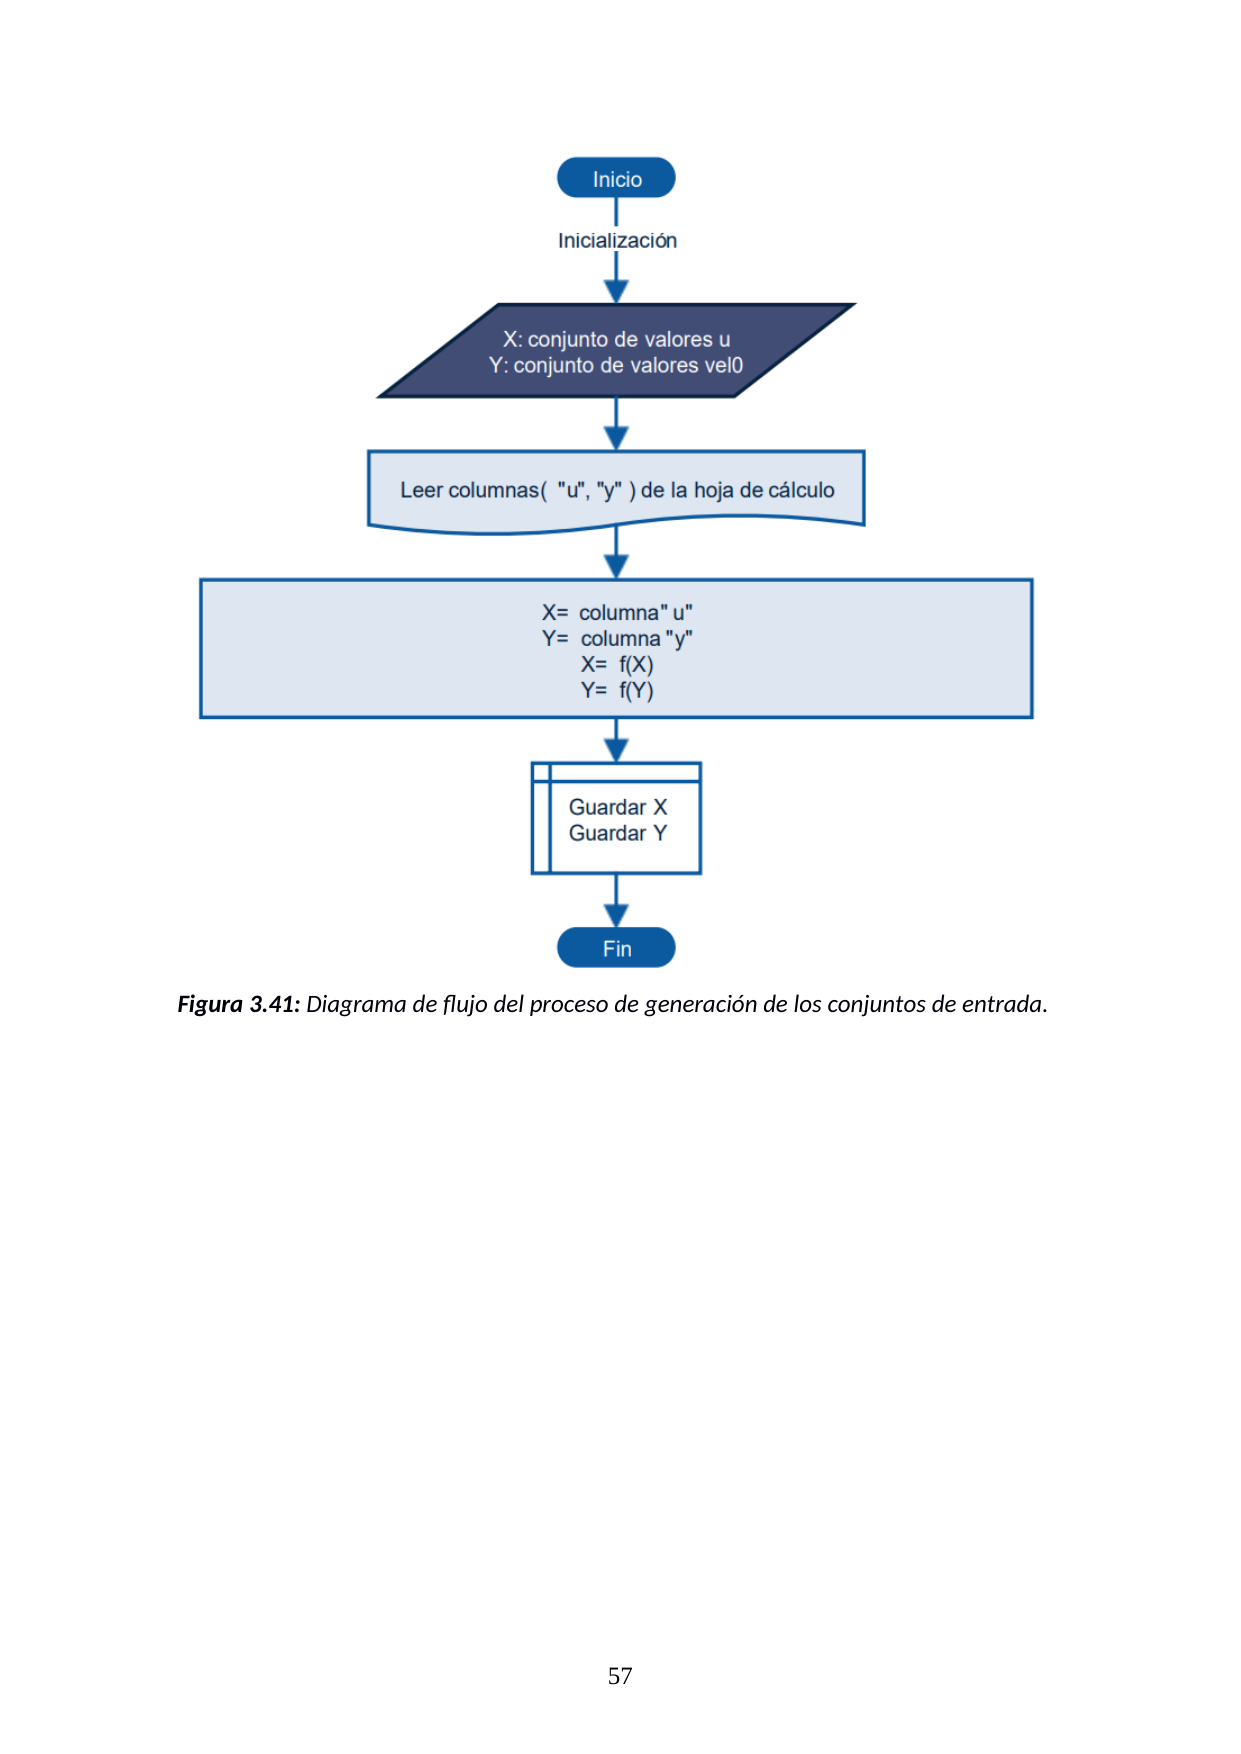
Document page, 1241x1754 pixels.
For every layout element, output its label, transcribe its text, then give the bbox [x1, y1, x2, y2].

picture [177, 147, 1056, 976]
